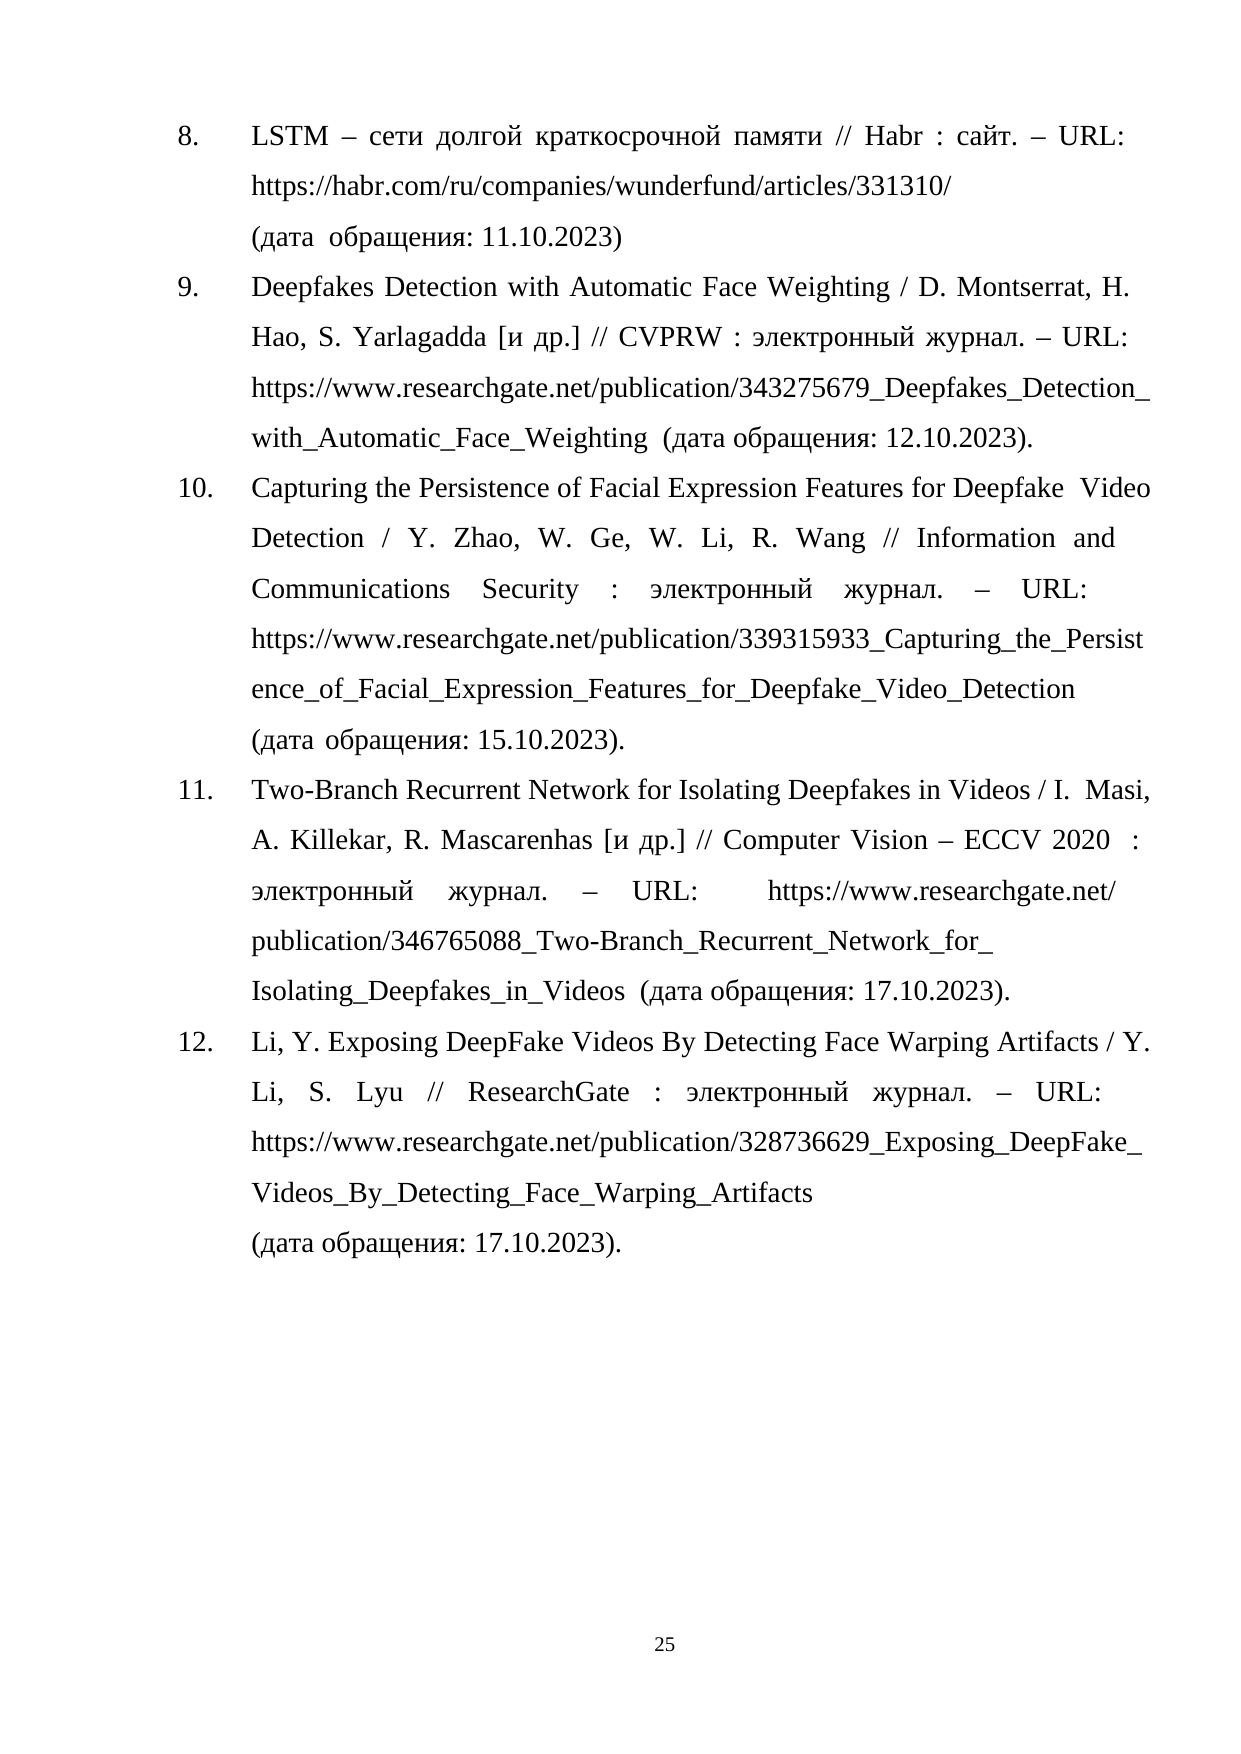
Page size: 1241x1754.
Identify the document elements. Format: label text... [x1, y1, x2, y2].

text (дата обращения: 11.10.2023) [177, 219, 1152, 252]
text 10. Capturing the Persistence of Facial Expression Features for Deepfake Video Detection / Y. Zhao, W. Ge, W. Li, R. Wang // Information and Communications Security : электронный журнал. – URL: https://www.researchgate.net/publication/339315933_Capturing_the_Persist ence_of_Facial_Expression_Features_for_Deepfake_Video_Detection [177, 470, 1152, 705]
text 9. Deepfakes Detection with Automatic Face Weighting / D. Montserrat, H. Hao, S. Yarlagadda [и др.] // CVPRW : электронный журнал. – URL: https://www.researchgate.net/publication/343275679_Deepfakes_Detection_ with_Automatic_Face_Weighting (дата обращения: 12.10.2023). [177, 269, 1152, 453]
text 8. LSTM – сети долгой краткосрочной памяти // Habr : сайт. – URL: https://habr.com/ru/companies/wunderfund/articles/331310/ [177, 118, 1152, 202]
text 12. Li, Y. Exposing DeepFake Videos By Detecting Face Warping Artifacts / Y. Li, S. Lyu // ResearchGate : электронный журнал. – URL: https://www.researchgate.net/publication/328736629_Exposing_DeepFake_ Videos_By_Detecting_Face_Warping_Artifacts [177, 1024, 1152, 1208]
text (дата обращения: 17.10.2023). [177, 1225, 1152, 1258]
text 11. Two-Branch Recurrent Network for Isolating Deepfakes in Videos / I. Masi, A. Killekar, R. Mascarenhas [и др.] // Computer Vision – ECCV 2020 : электронный журнал. – URL: https://www.researchgate.net/ publication/346765088_Two-Branch_Recurrent_Network_for_ Isolating_Deepfakes_in_Videos (дата обращения: 17.10.2023). [177, 772, 1152, 1007]
text (дата обращения: 15.10.2023). [177, 722, 1152, 755]
